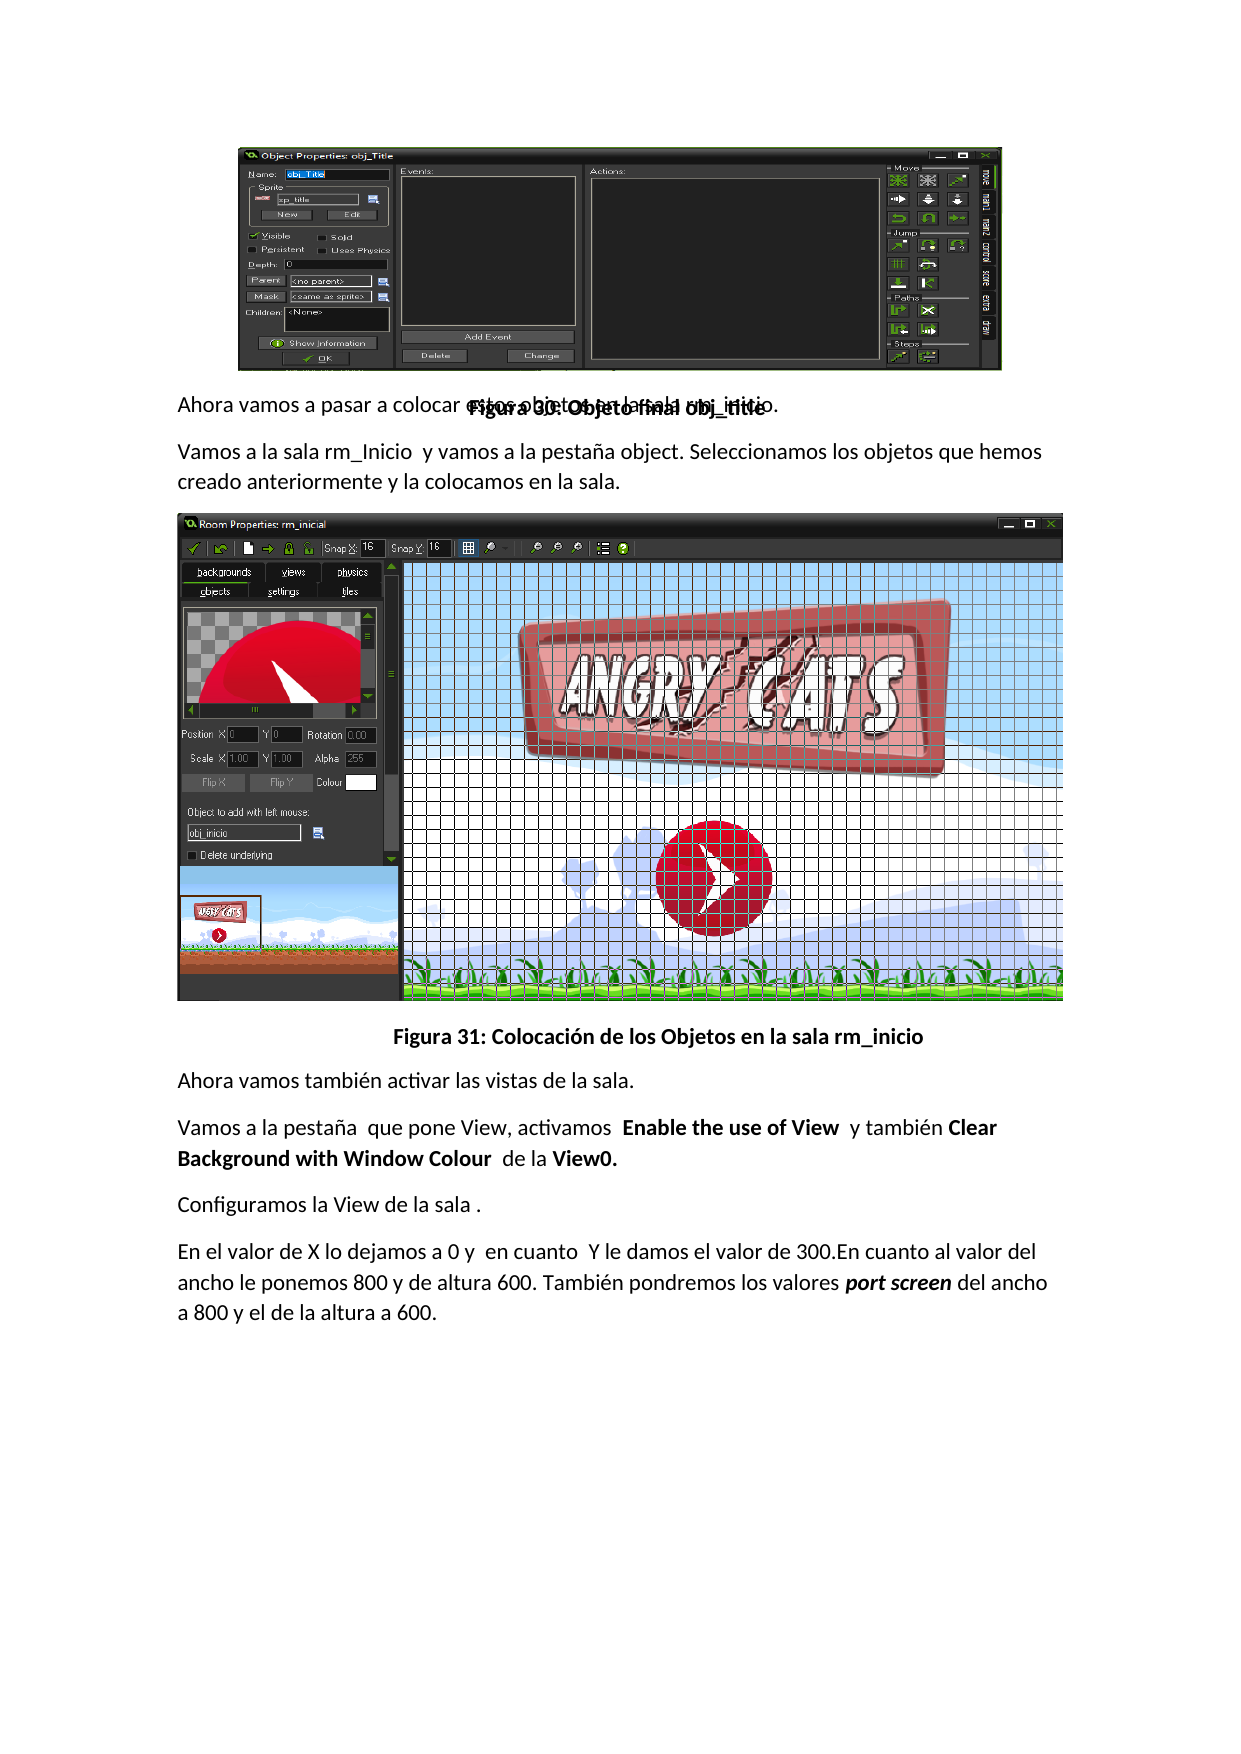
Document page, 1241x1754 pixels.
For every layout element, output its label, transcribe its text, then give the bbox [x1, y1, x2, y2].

text Vamos a la sala rm_Inicio y vamos a la pestaña object. Seleccionamos los objetos que hemos creado anteriormente y la colocamos en la sala. [177, 437, 1063, 495]
text En el valor de X lo dejamos a 0 y en cuanto Y le damos el valor de 300.En cuanto al valor del ancho le ponemos 800 y de altura 600. También pondremos los valores port screen del ancho a 800 y el de la altura a 600. [177, 1237, 1063, 1326]
text Vamos a la pestaña que pone View, activamos Enable the use of View y también Clear Background with Window Colour de la View0. [177, 1113, 1063, 1172]
text Ahora vamos también activar las vistas de la sala. [177, 1067, 1063, 1095]
picture [238, 147, 1003, 371]
picture [177, 513, 1063, 1001]
text Configuramos la View de la sala . [177, 1191, 1063, 1219]
text Ahora vamos a pasar a colocar estos objetos en la sala rm_inicio. [177, 390, 1063, 418]
